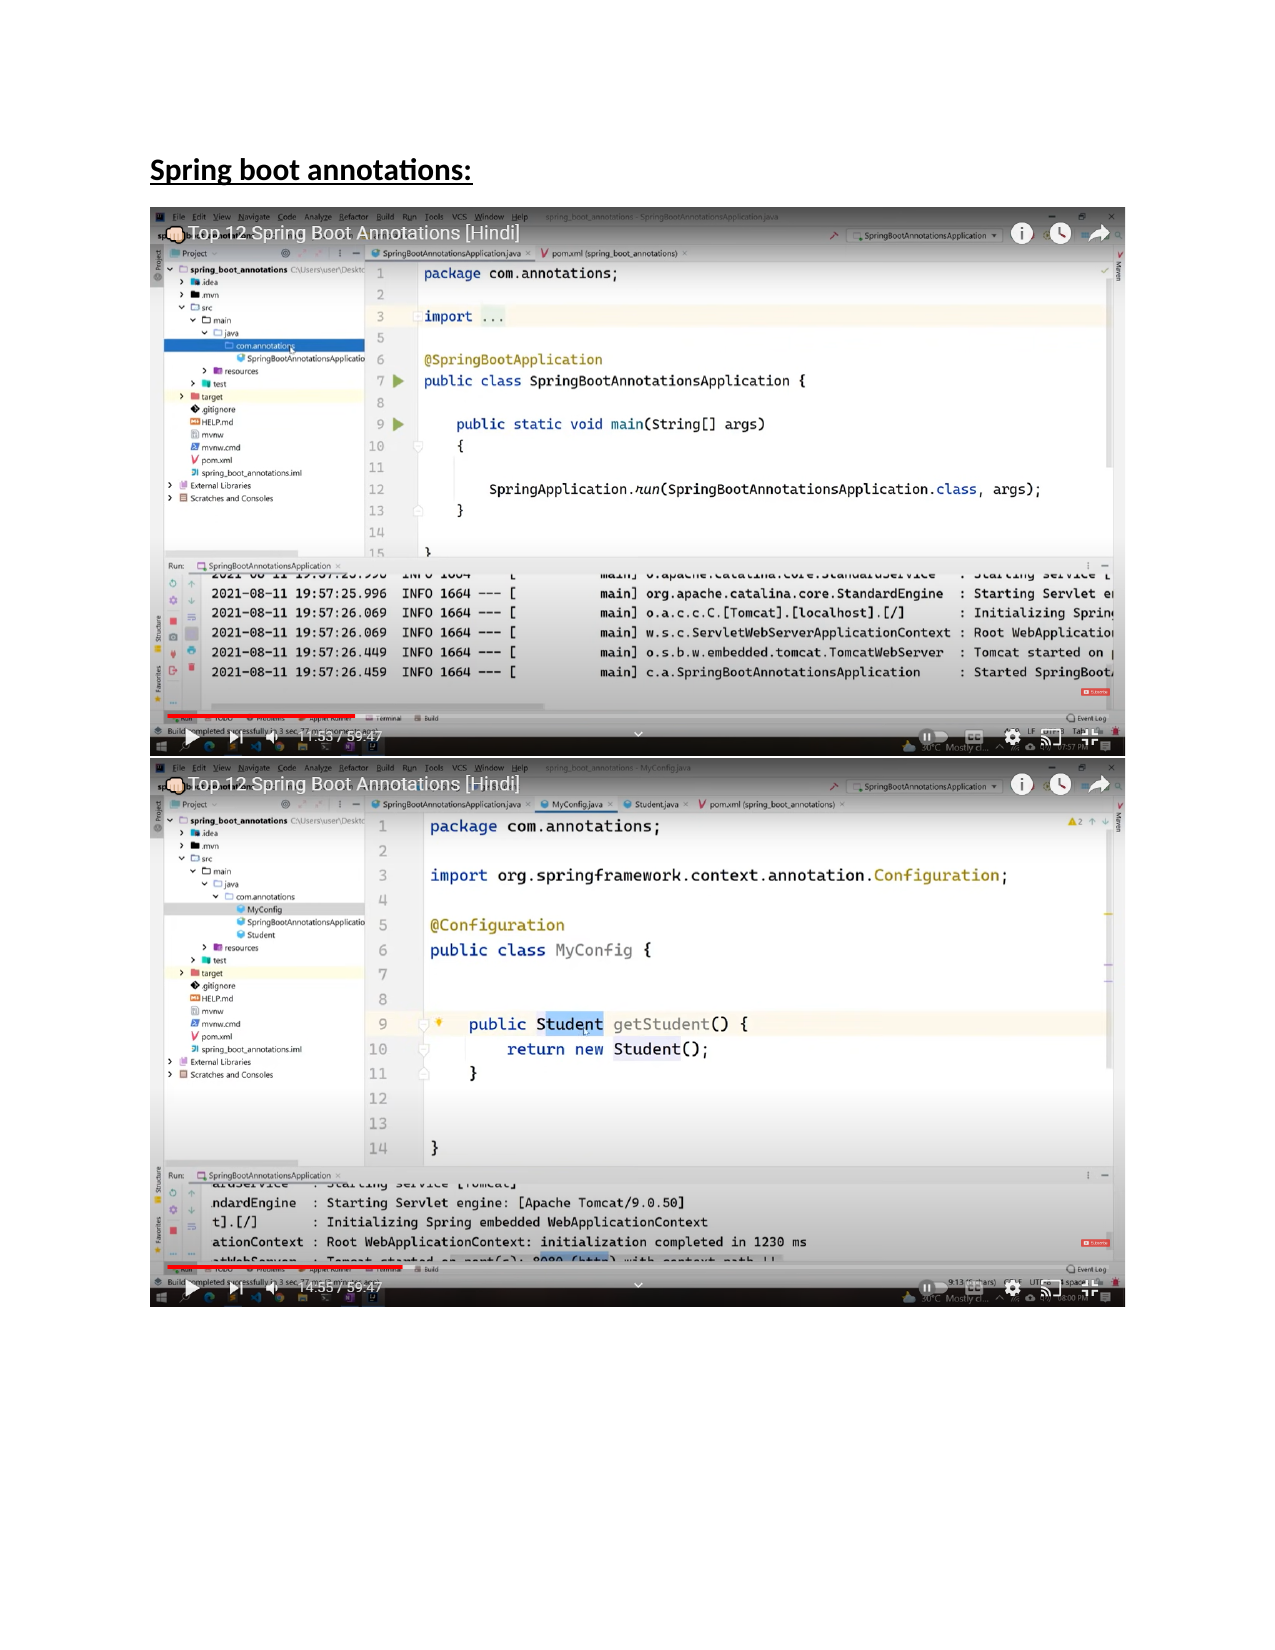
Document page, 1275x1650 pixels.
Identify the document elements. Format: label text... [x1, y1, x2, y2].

picture [150, 207, 1125, 756]
text Spring boot annotations: [150, 150, 1125, 188]
picture [150, 758, 1125, 1307]
